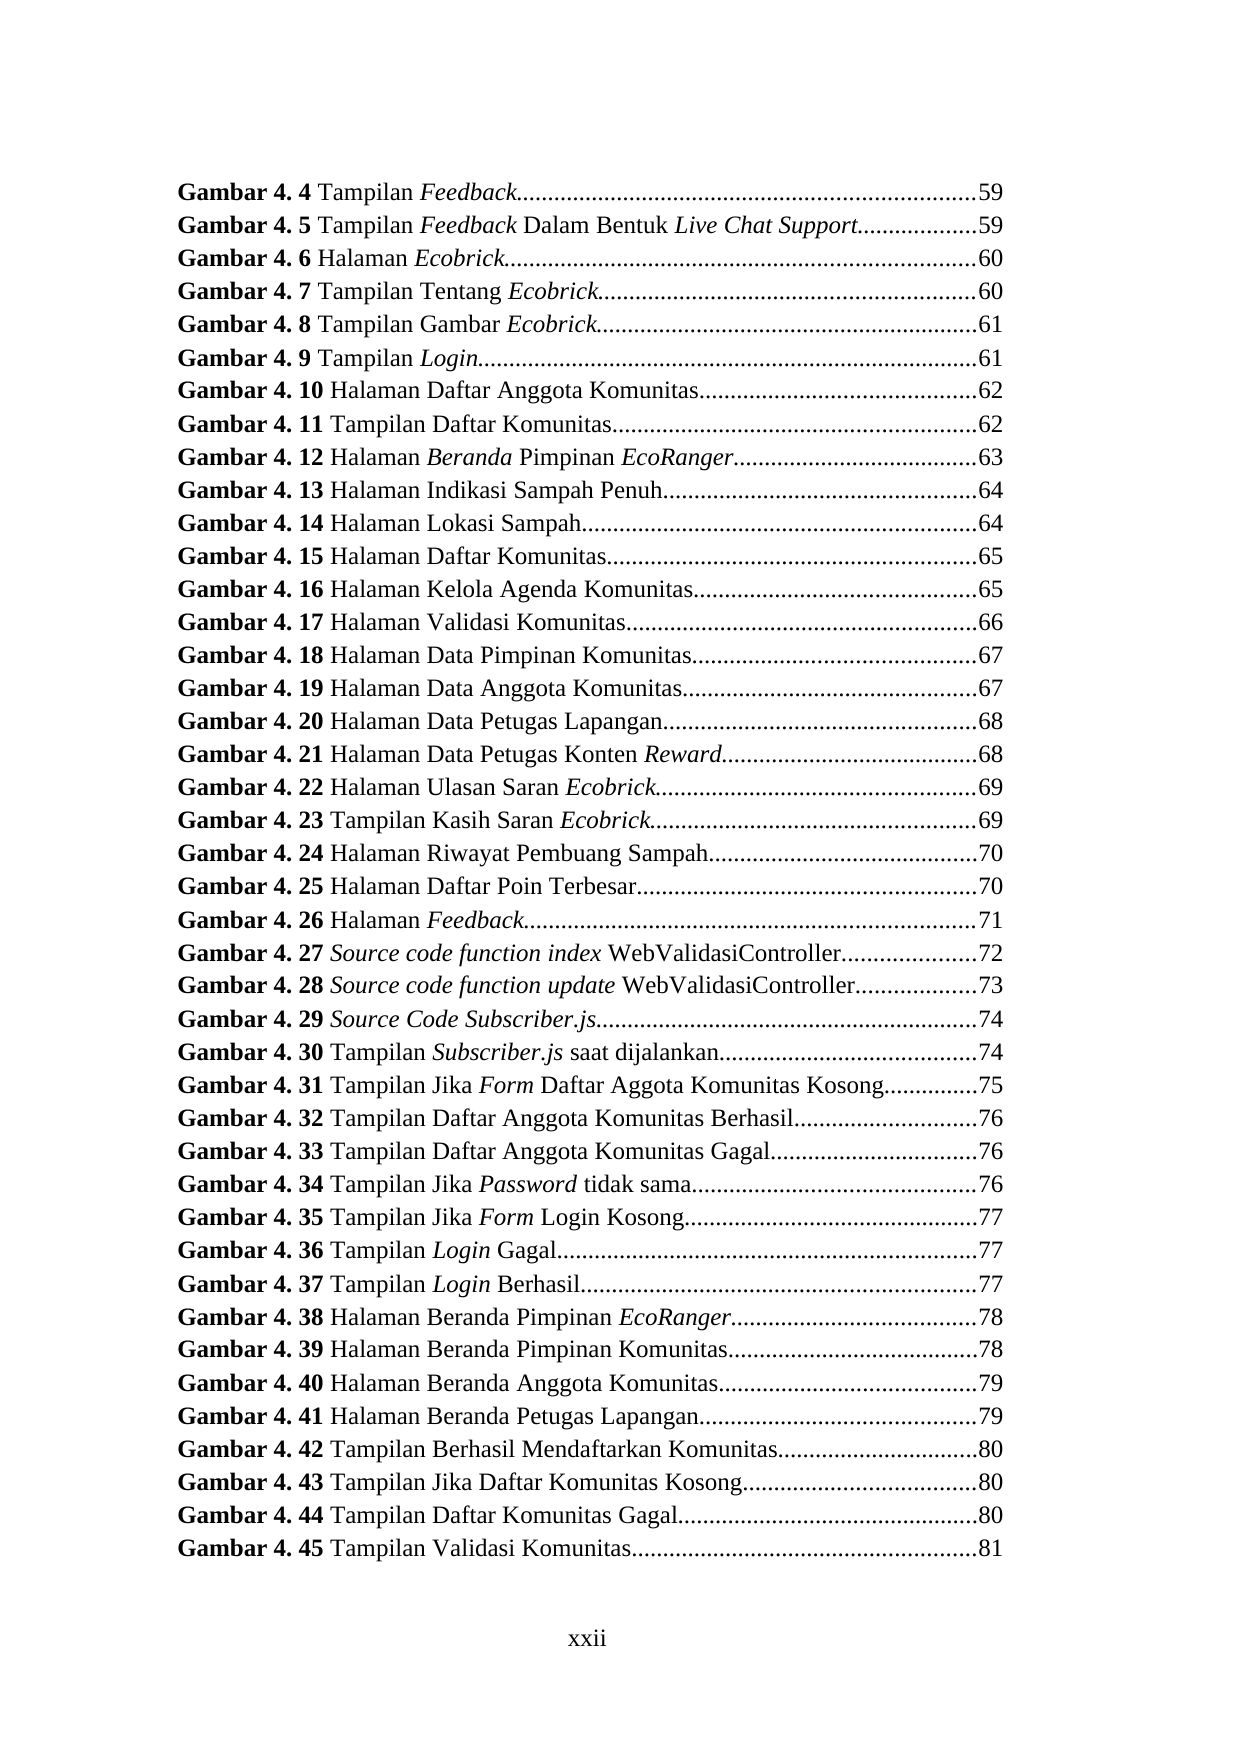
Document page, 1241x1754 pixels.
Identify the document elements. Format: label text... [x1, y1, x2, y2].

text Gambar 4. 15 Halaman Daftar Komunitas 65 [177, 541, 1109, 570]
text Gambar 4. 11 Tampilan Daftar Komunitas 62 [177, 409, 1109, 438]
text Gambar 4. 18 Halaman Data Pimpinan Komunitas 67 [177, 640, 1109, 669]
text Gambar 4. 6 Halaman Ecobrick 60 [177, 243, 1109, 272]
text Gambar 4. 24 Halaman Riwayat Pembuang Sampah 70 [177, 838, 1109, 867]
text Gambar 4. 22 Halaman Ulasan Saran Ecobrick 69 [177, 772, 1109, 801]
text Gambar 4. 7 Tampilan Tentang Ecobrick 60 [177, 276, 1109, 305]
text Gambar 4. 20 Halaman Data Petugas Lapangan 68 [177, 706, 1109, 735]
text Gambar 4. 34 Tampilan Jika Password tidak sama 76 [177, 1169, 1109, 1198]
text Gambar 4. 25 Halaman Daftar Poin Terbesar 70 [177, 871, 1109, 900]
text Gambar 4. 42 Tampilan Berhasil Mendaftarkan Komunitas 80 [177, 1434, 1109, 1462]
text Gambar 4. 43 Tampilan Jika Daftar Komunitas Kosong 80 [177, 1467, 1109, 1496]
text Gambar 4. 9 Tampilan Login 61 [177, 343, 1109, 371]
text Gambar 4. 8 Tampilan Gambar Ecobrick 61 [177, 309, 1109, 338]
text Gambar 4. 38 Halaman Beranda Pimpinan EcoRanger 78 [177, 1302, 1109, 1330]
text Gambar 4. 14 Halaman Lokasi Sampah 64 [177, 508, 1109, 537]
text Gambar 4. 26 Halaman Feedback 71 [177, 905, 1109, 933]
text Gambar 4. 44 Tampilan Daftar Komunitas Gagal 80 [177, 1500, 1109, 1529]
text Gambar 4. 10 Halaman Daftar Anggota Komunitas 62 [177, 376, 1109, 404]
text Gambar 4. 33 Tampilan Daftar Anggota Komunitas Gagal 76 [177, 1136, 1109, 1165]
text Gambar 4. 45 Tampilan Validasi Komunitas 81 [177, 1533, 1109, 1562]
text Gambar 4. 31 Tampilan Jika Form Daftar Aggota Komunitas Kosong 75 [177, 1070, 1109, 1099]
text Gambar 4. 32 Tampilan Daftar Anggota Komunitas Berhasil 76 [177, 1103, 1109, 1132]
text Gambar 4. 21 Halaman Data Petugas Konten Reward 68 [177, 739, 1109, 768]
text Gambar 4. 16 Halaman Kelola Agenda Komunitas 65 [177, 574, 1109, 603]
text Gambar 4. 35 Tampilan Jika Form Login Kosong 77 [177, 1202, 1109, 1231]
text Gambar 4. 17 Halaman Validasi Komunitas 66 [177, 607, 1109, 636]
text Gambar 4. 12 Halaman Beranda Pimpinan EcoRanger 63 [177, 442, 1109, 471]
text Gambar 4. 13 Halaman Indikasi Sampah Penuh 64 [177, 475, 1109, 503]
text Gambar 4. 23 Tampilan Kasih Saran Ecobrick 69 [177, 806, 1109, 834]
text Gambar 4. 36 Tampilan Login Gagal 77 [177, 1235, 1109, 1264]
text Gambar 4. 37 Tampilan Login Berhasil 77 [177, 1269, 1109, 1297]
text Gambar 4. 39 Halaman Beranda Pimpinan Komunitas 78 [177, 1334, 1109, 1363]
text Gambar 4. 4 Tampilan Feedback 59 [177, 177, 1109, 206]
text Gambar 4. 30 Tampilan Subscriber.js saat dijalankan 74 [177, 1037, 1109, 1066]
text Gambar 4. 27 Source code function index WebValidasiController 72 [177, 938, 1109, 966]
text Gambar 4. 19 Halaman Data Anggota Komunitas 67 [177, 673, 1109, 702]
text Gambar 4. 29 Source Code Subscriber.js 74 [177, 1004, 1109, 1033]
text Gambar 4. 28 Source code function update WebValidasiController 73 [177, 971, 1109, 999]
text Gambar 4. 41 Halaman Beranda Petugas Lapangan 79 [177, 1401, 1109, 1429]
text Gambar 4. 5 Tampilan Feedback Dalam Bentuk Live Chat Support 59 [177, 210, 1109, 239]
text Gambar 4. 40 Halaman Beranda Anggota Komunitas 79 [177, 1368, 1109, 1397]
